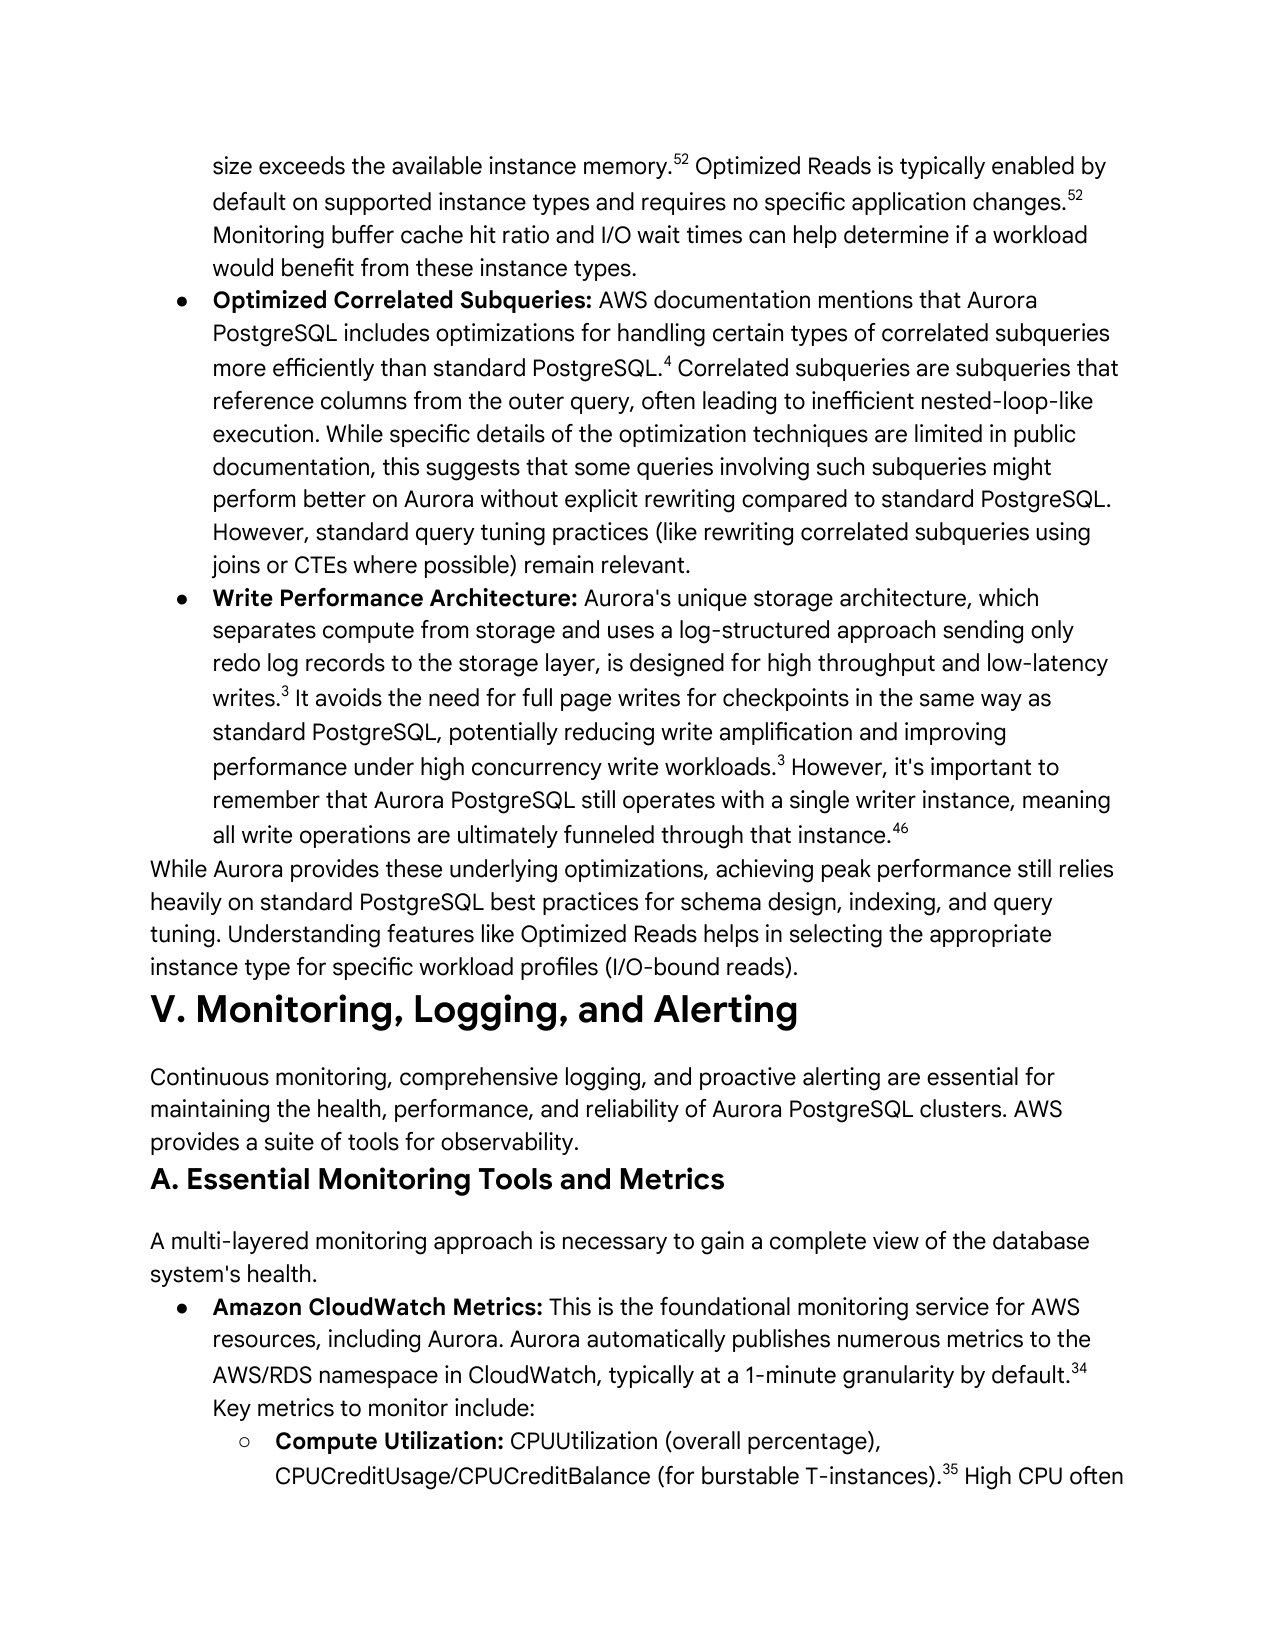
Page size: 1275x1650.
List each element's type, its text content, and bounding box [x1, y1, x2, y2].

subtitle V. Monitoring, Logging, and Alerting [150, 986, 1125, 1033]
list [237, 1427, 1125, 1491]
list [175, 150, 1125, 282]
list Optimized Correlated Subqueries: AWS documentation mentions that Aurora PostgreSQL includes optimizations for handling certain types of correlated subqueries more efficiently than standard PostgreSQL.4 Correlated subqueries are subqueries that reference columns from the outer query, often leading to inefficient nested-loop-like execution. While specific details of the optimization techniques are limited in public documentation, this suggests that some queries involving such subqueries might perform better on Aurora without explicit rewriting compared to standard PostgreSQL. However, standard query tuning practices (like rewriting correlated subqueries using joins or CTEs where possible) remain relevant. [175, 286, 1125, 580]
text While Aurora provides these underlying optimizations, achieving peak performance still relies heavily on standard PostgreSQL best practices for schema design, indexing, and query tuning. Understanding features like Optimized Reads helps in selecting the appropriate instance type for specific workload profiles (I/O-bound reads). [150, 855, 1125, 982]
text Continuous monitoring, comprehensive logging, and proactive alerting are essential for maintaining the health, performance, and reliability of Aurora PostgreSQL clusters. AWS provides a suite of tools for observability. [150, 1063, 1125, 1157]
list Write Performance Architecture: Aurora's unique storage architecture, which separates compute from storage and uses a log-structured approach sending only redo log records to the storage layer, is designed for high throughput and low-latency writes.3 It avoids the need for full page writes for checkpoints in the same way as standard PostgreSQL, potentially reducing write amplification and improving performance under high concurrency write workloads.3 However, it's important to remember that Aurora PostgreSQL still operates with a single writer instance, meaning all write operations are ultimately funneled through that instance.46 [175, 584, 1125, 851]
subtitle A. Essential Monitoring Tools and Metrics [150, 1161, 1125, 1197]
text A multi-layered monitoring approach is necessary to gain a complete view of the database system's health. [150, 1228, 1125, 1289]
list Amazon CloudWatch Metrics: This is the foundational monitoring service for AWS resources, including Aurora. Aurora automatically publishes numerous metrics to the AWS/RDS namespace in CloudWatch, typically at a 1-minute granularity by default.34 Key metrics to monitor include: [175, 1293, 1125, 1423]
